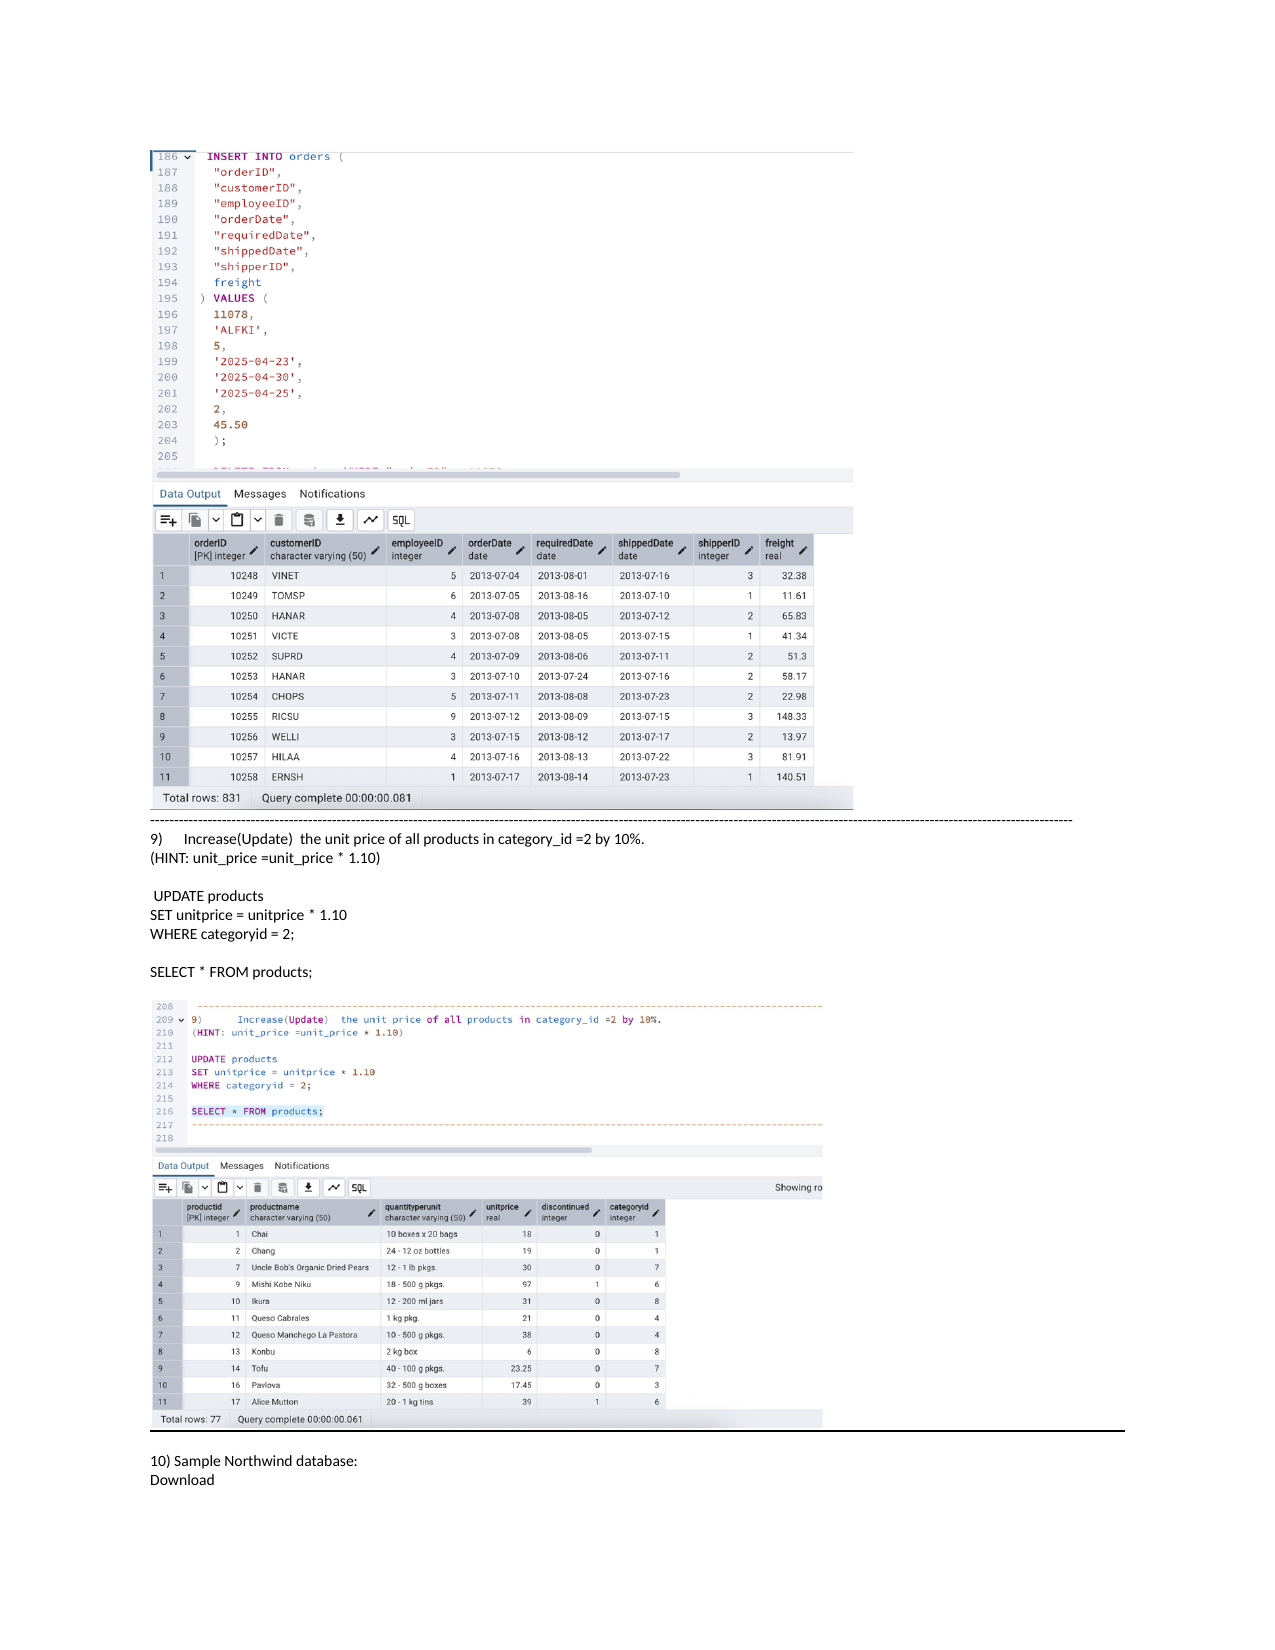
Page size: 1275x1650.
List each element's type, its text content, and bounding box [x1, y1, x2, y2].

text UPDATE products [150, 886, 1125, 905]
text ------------------------------------------------------------------------------------------------------------------------------------------------------------------------------------------------- [150, 810, 1125, 829]
text 9) Increase(Update) the unit price of all products in category_id =2 by 10%. [150, 829, 1125, 848]
text (HINT: unit_price =unit_price * 1.10) [150, 848, 1125, 867]
text SET unitprice = unitprice * 1.10 [150, 905, 1125, 924]
picture [150, 150, 854, 810]
text SELECT * FROM products; [150, 962, 1125, 981]
text Download [150, 1470, 1125, 1489]
text WHERE categoryid = 2; [150, 924, 1125, 943]
text 10) Sample Northwind database: [150, 1451, 1125, 1470]
picture [150, 1000, 823, 1428]
